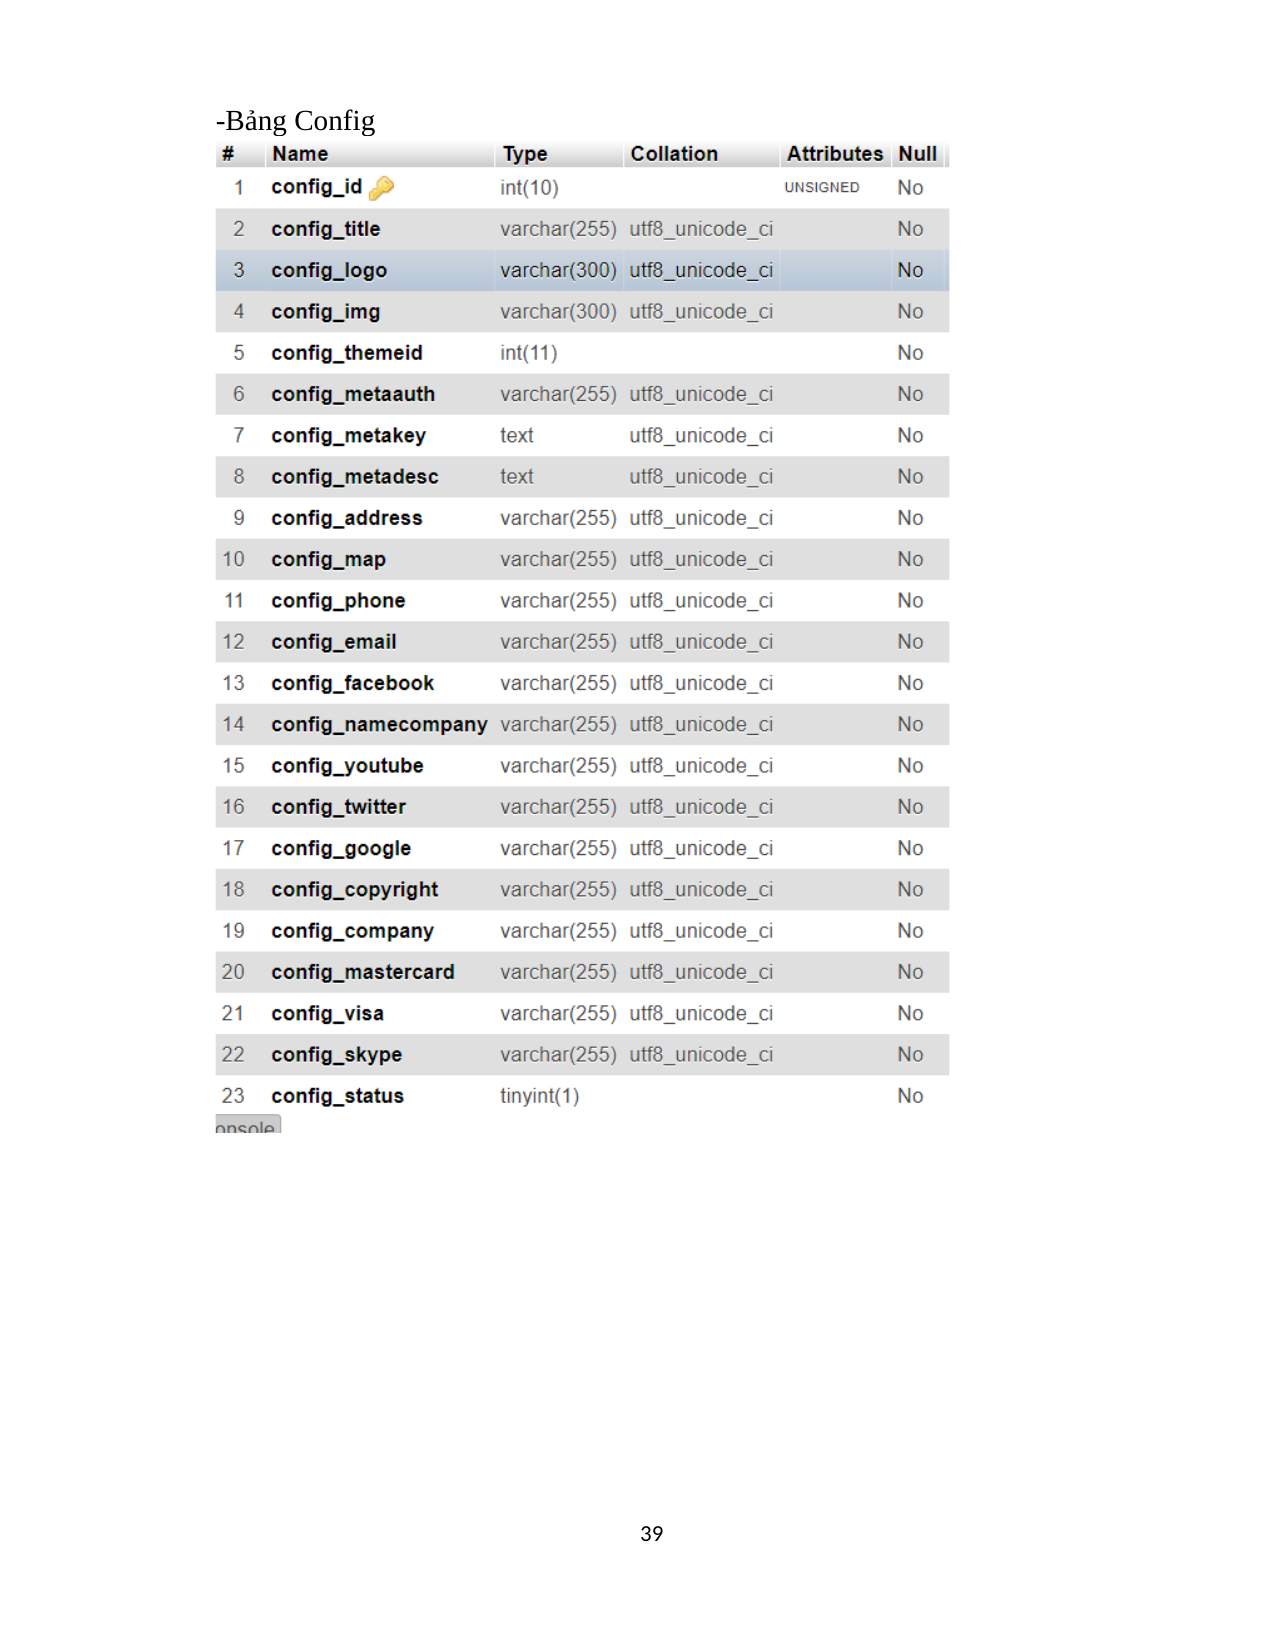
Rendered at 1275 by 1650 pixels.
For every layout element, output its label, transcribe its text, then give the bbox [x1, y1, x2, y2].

picture [215, 136, 950, 1133]
list -Bảng Config [216, 103, 1153, 137]
